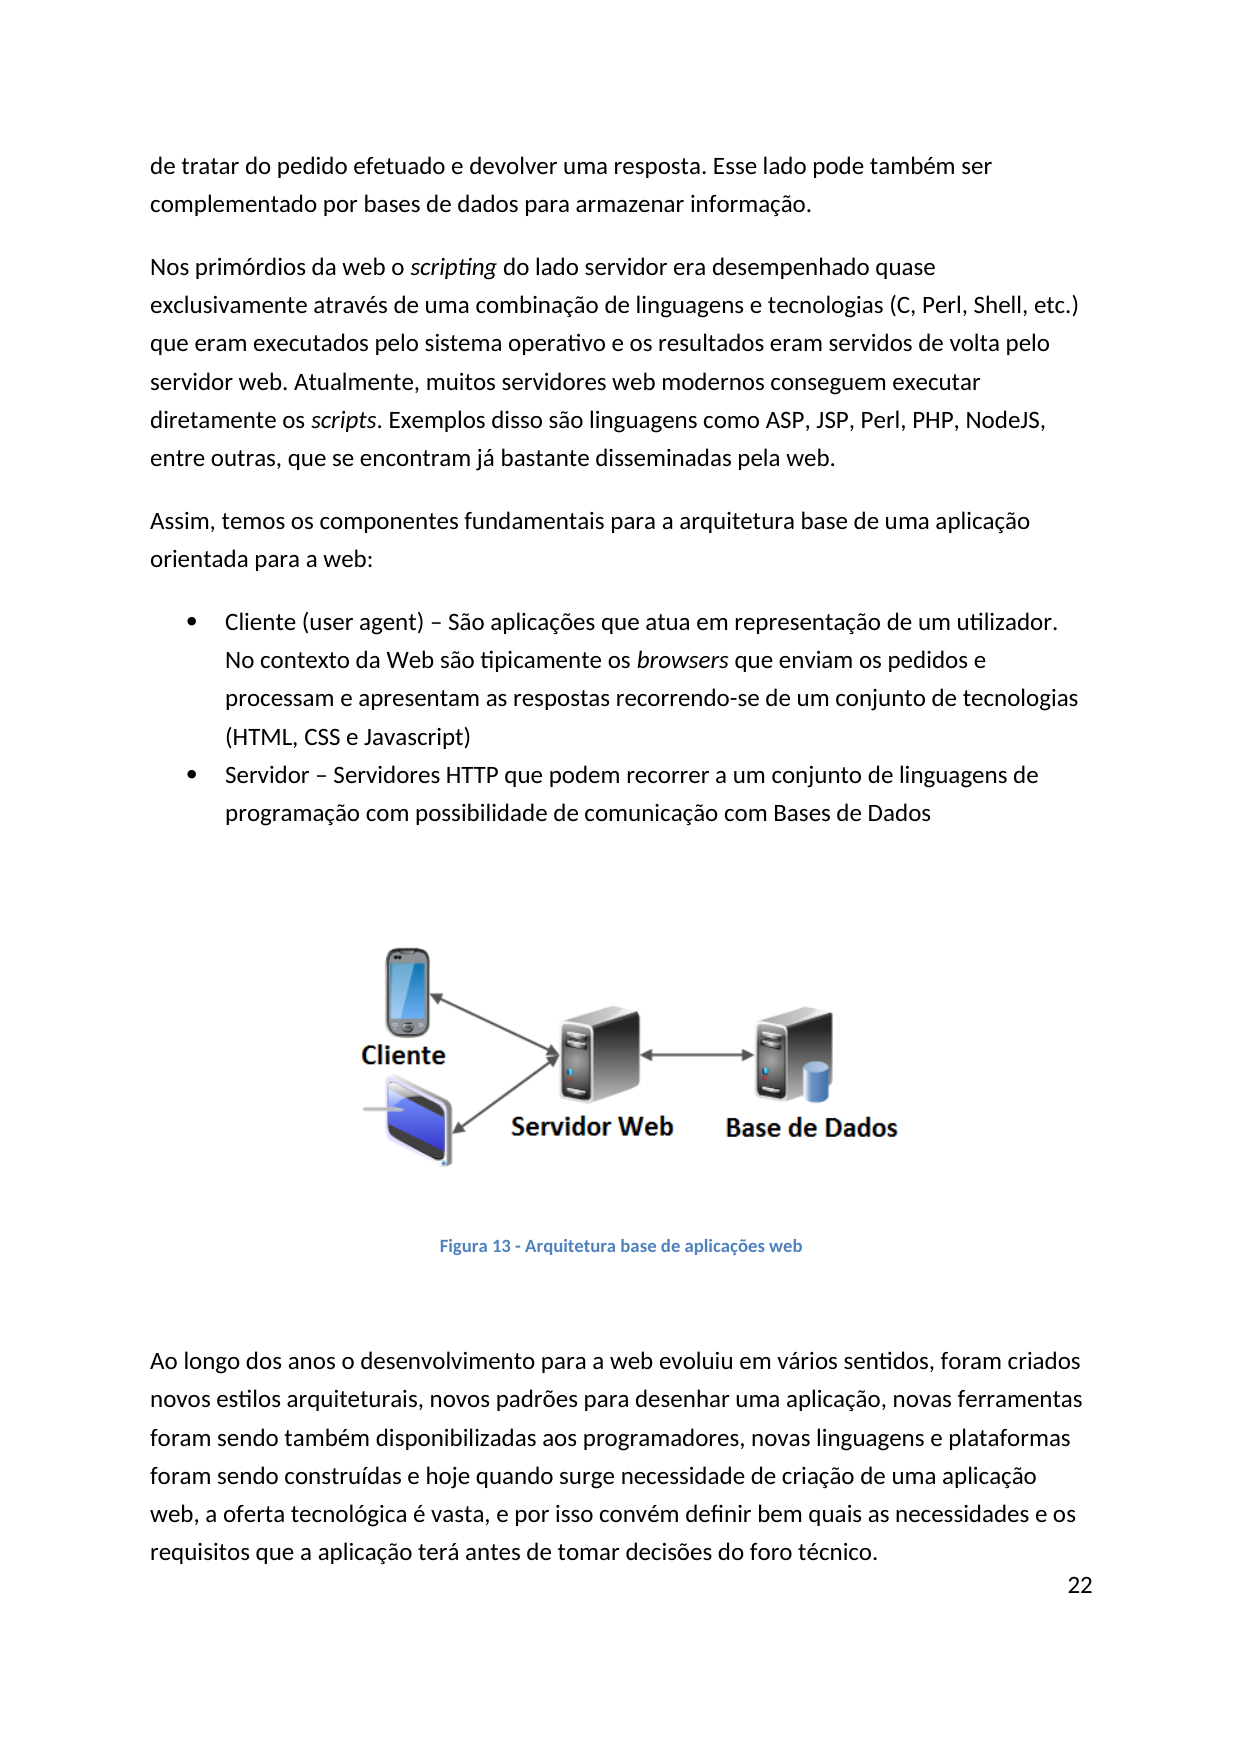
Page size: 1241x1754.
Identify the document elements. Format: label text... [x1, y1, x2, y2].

text Nos primórdios da web o scripting do lado servidor era desempenhado quase exclusivamente através de uma combinação de linguagens e tecnologias (C, Perl, Shell, etc.) que eram executados pelo sistema operativo e os resultados eram servidos de volta pelo servidor web. Atualmente, muitos servidores web modernos conseguem executar diretamente os scripts. Exemplos disso são linguagens como ASP, JSP, Perl, PHP, NodeJS, entre outras, que se encontram já bastante disseminadas pela web. [150, 251, 1092, 472]
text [150, 150, 1092, 219]
list Cliente (user agent) – São aplicações que atua em representação de um utilizador. No contexto da Web são tipicamente os browsers que enviam os pedidos e processam e apresentam as respostas recorrendo-se de um conjunto de tecnologias (HTML, CSS e Javascript) [187, 606, 1092, 751]
list Servidor – Servidores HTTP que podem recorrer a um conjunto de linguagens de programação com possibilidade de comunicação com Bases de Dados [187, 759, 1092, 827]
text Figura - Arquitetura base de aplicações web [150, 1234, 1092, 1257]
text Assim, temos os componentes fundamentais para a arquitetura base de uma aplicação orientada para a web: [150, 505, 1092, 574]
picture [335, 923, 908, 1202]
text Ao longo dos anos o desenvolvimento para a web evoluiu em vários sentidos, foram criados novos estilos arquiteturais, novos padrões para desenhar uma aplicação, novas ferramentas foram sendo também disponibilizadas aos programadores, novas linguagens e plataformas foram sendo construídas e hoje quando surge necessidade de criação de uma aplicação web, a oferta tecnológica é vasta, e por isso convém definir bem quais as necessidades e os requisitos que a aplicação terá antes de tomar decisões do foro técnico. [150, 1346, 1092, 1567]
